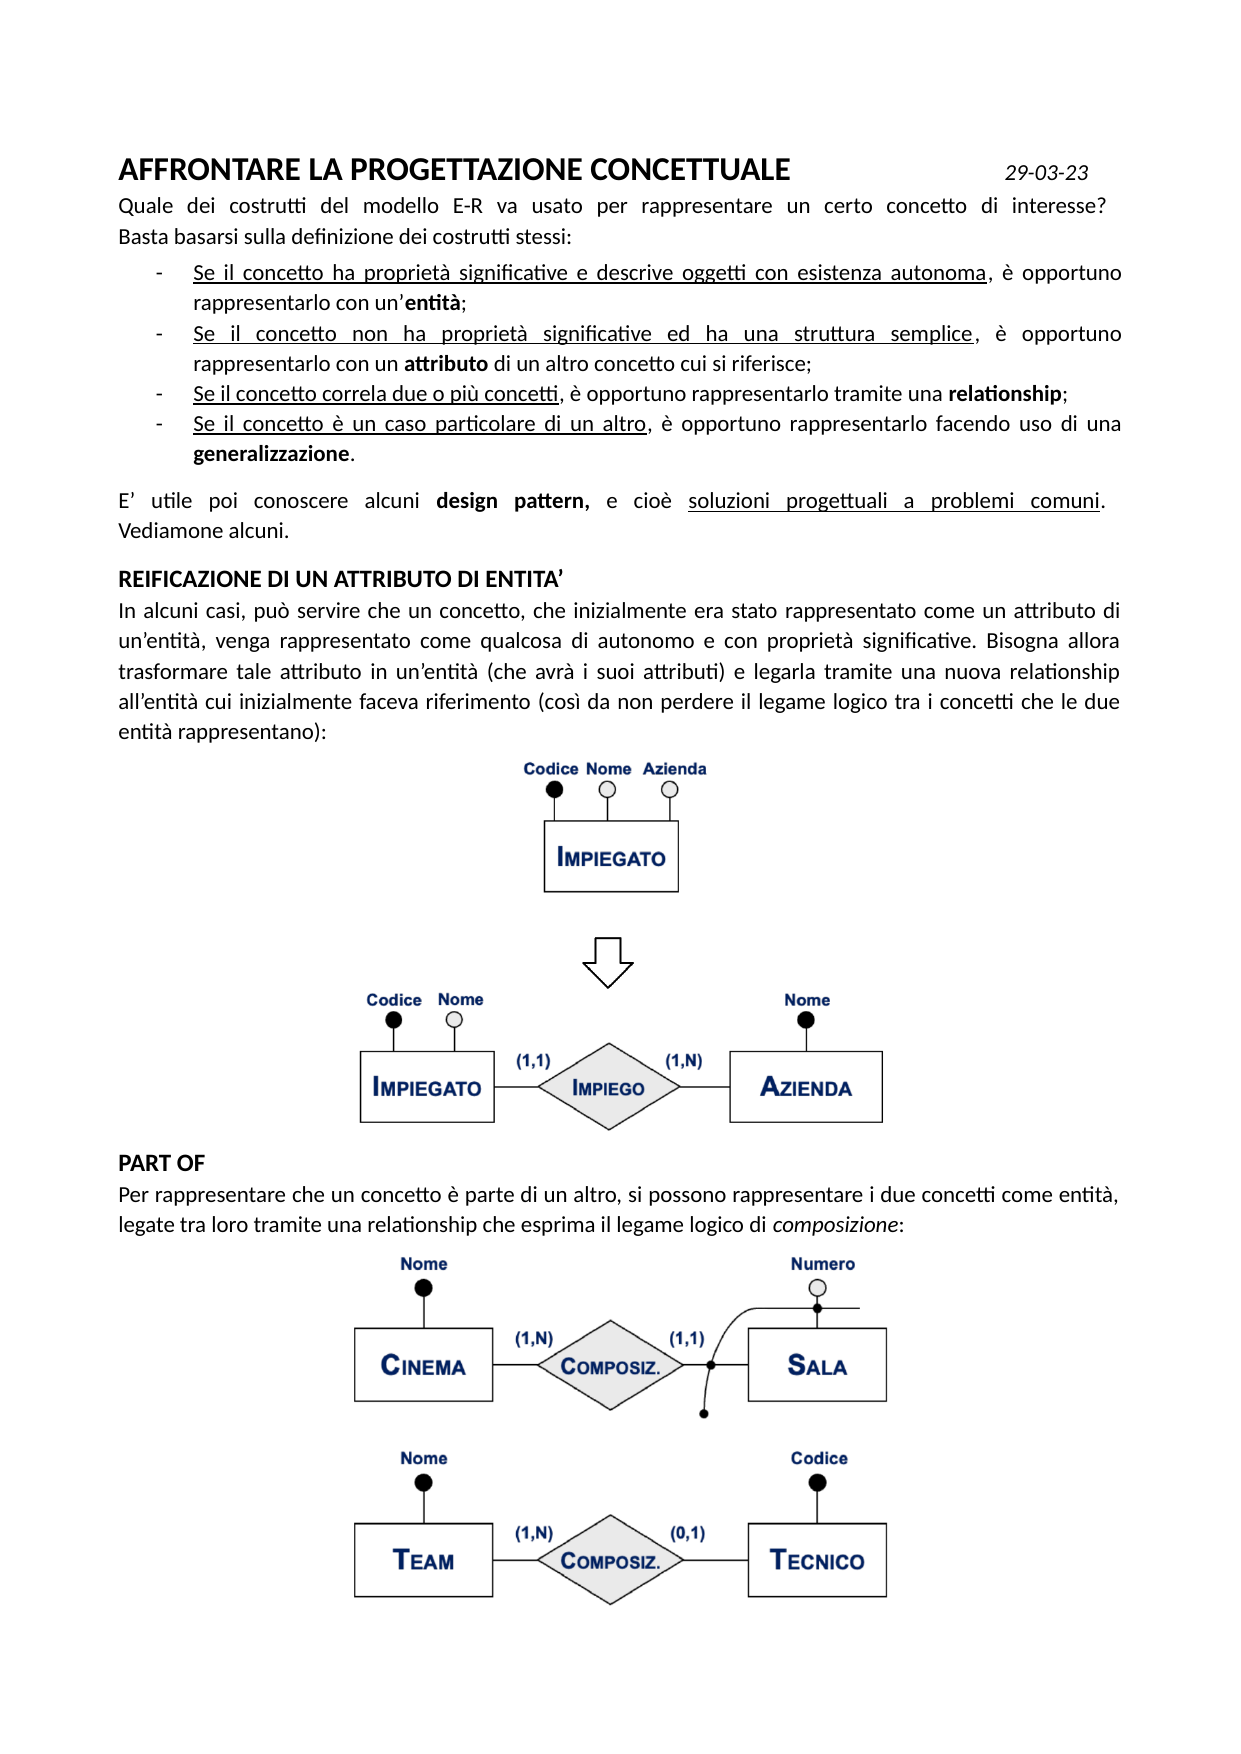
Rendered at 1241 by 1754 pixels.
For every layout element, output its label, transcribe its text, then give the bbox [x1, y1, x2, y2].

picture [357, 760, 884, 1133]
list Se il concetto correla due o più concetti, è opportuno rappresentarlo tramite una relationship; [156, 379, 1122, 407]
text E’ utile poi conoscere alcuni design pattern, e cioè soluzioni progettuali a problemi comuni. Vediamone alcuni. [118, 486, 1122, 544]
text In alcuni casi, può servire che un concetto, che inizialmente era stato rappresentato come un attributo di un’entità, venga rappresentato come qualcosa di autonomo e con proprietà significative. Bisogna allora trasformare tale attributo in un’entità (che avrà i suoi attributi) e legarla tramite una nuova relationship all’entità cui inizialmente faceva riferimento (così da non perdere il legame logico tra i concetti che le due entità rappresentano): [118, 596, 1122, 745]
picture [350, 1253, 890, 1608]
text Per rappresentare che un concetto è parte di un altro, si possono rappresentare i due concetti come entità, legate tra loro tramite una relationship che esprima il legame logico di composizione: [118, 1180, 1122, 1238]
text AFFRONTARE LA PROGETTAZIONE CONCETTUALE 29-03-23 [118, 148, 1122, 188]
list Se il concetto non ha proprietà significative ed ha una struttura semplice, è opportuno rappresentarlo con un attributo di un altro concetto cui si riferisce; [156, 319, 1122, 377]
text REIFICAZIONE DI UN ATTRIBUTO DI ENTITA’ [118, 563, 1122, 594]
list Se il concetto ha proprietà significative e descrive oggetti con esistenza autonoma, è opportuno rappresentarlo con un’entità; [156, 258, 1122, 316]
text PART OF [118, 1147, 1122, 1178]
list Se il concetto è un caso particolare di un altro, è opportuno rappresentarlo facendo uso di una generalizzazione. [156, 409, 1122, 467]
text Quale dei costrutti del modello E-R va usato per rappresentare un certo concetto di interesse? Basta basarsi sulla definizione dei costrutti stessi: [118, 192, 1122, 250]
